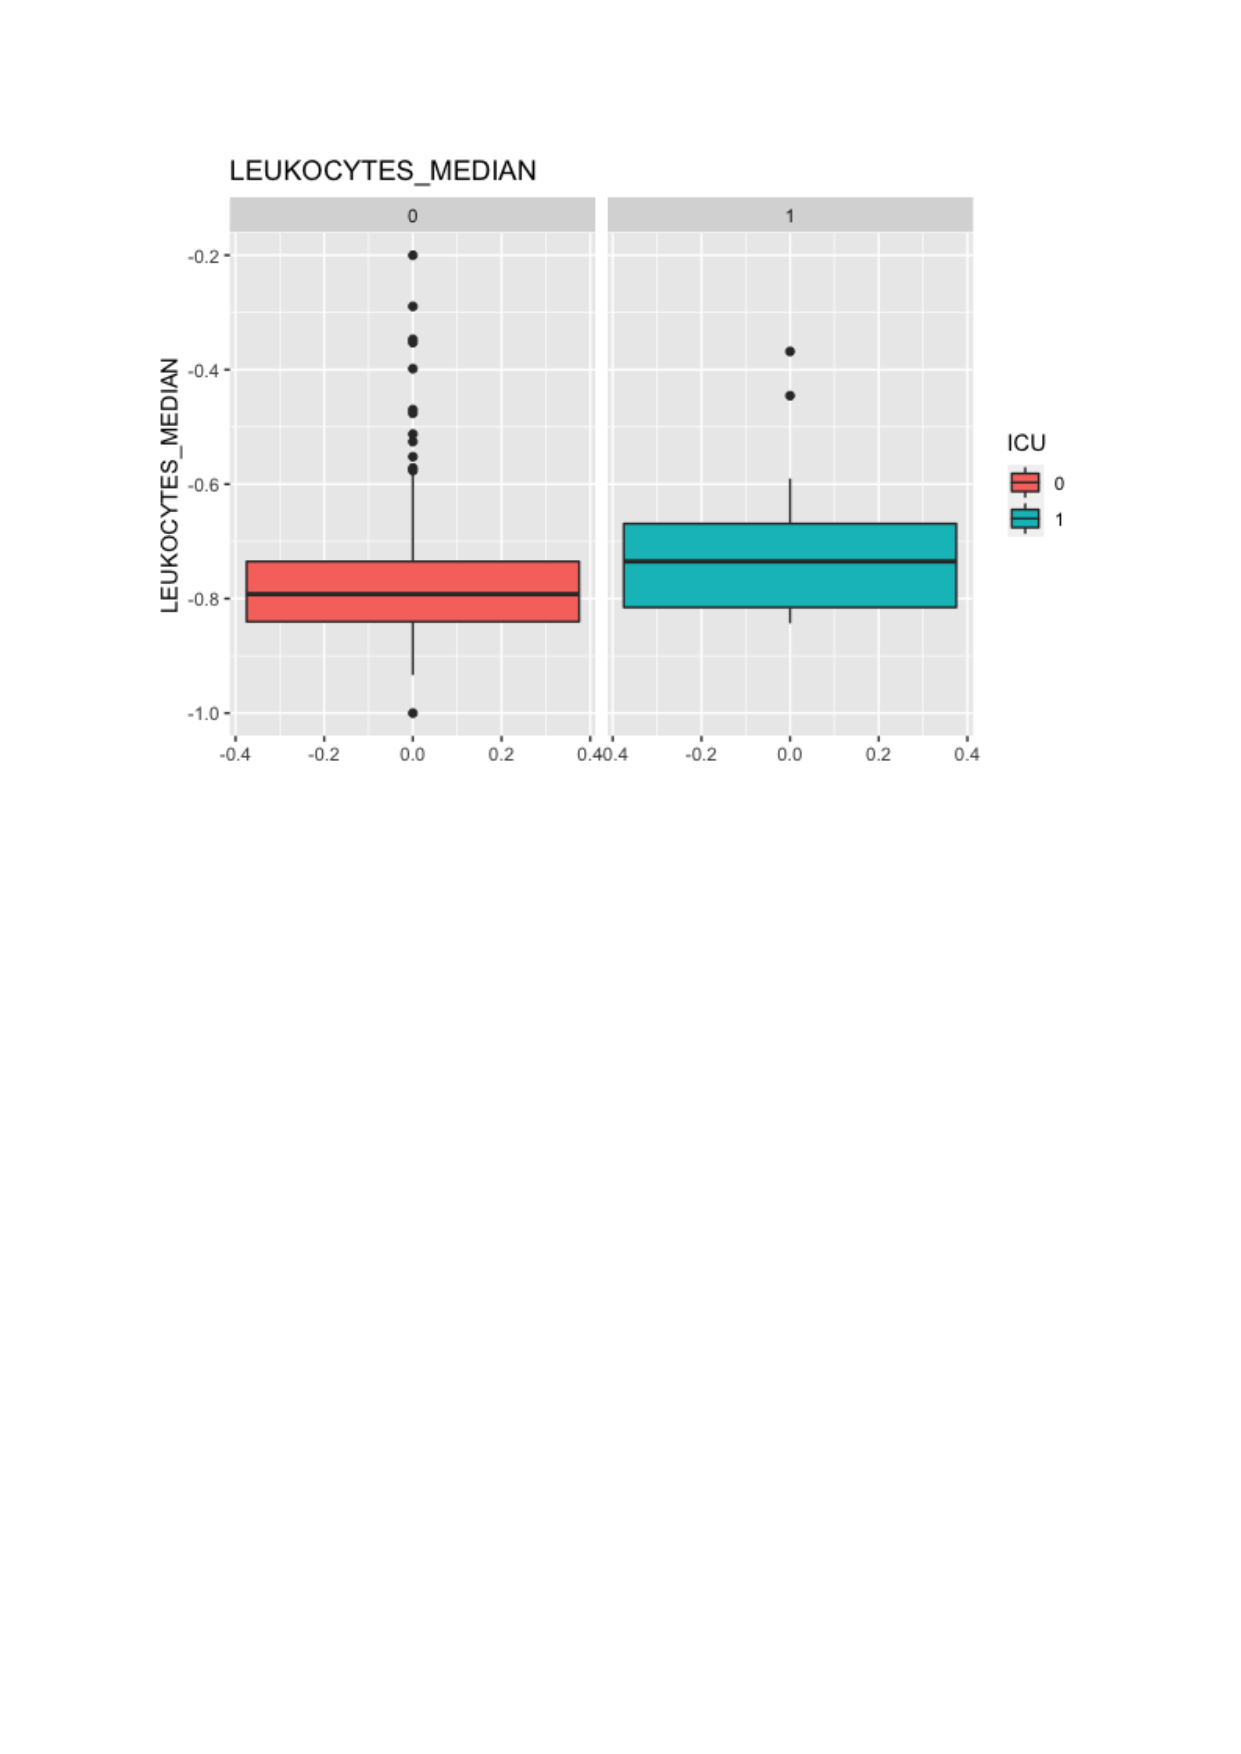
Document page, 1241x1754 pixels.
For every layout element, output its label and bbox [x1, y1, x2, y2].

picture [150, 150, 1088, 775]
